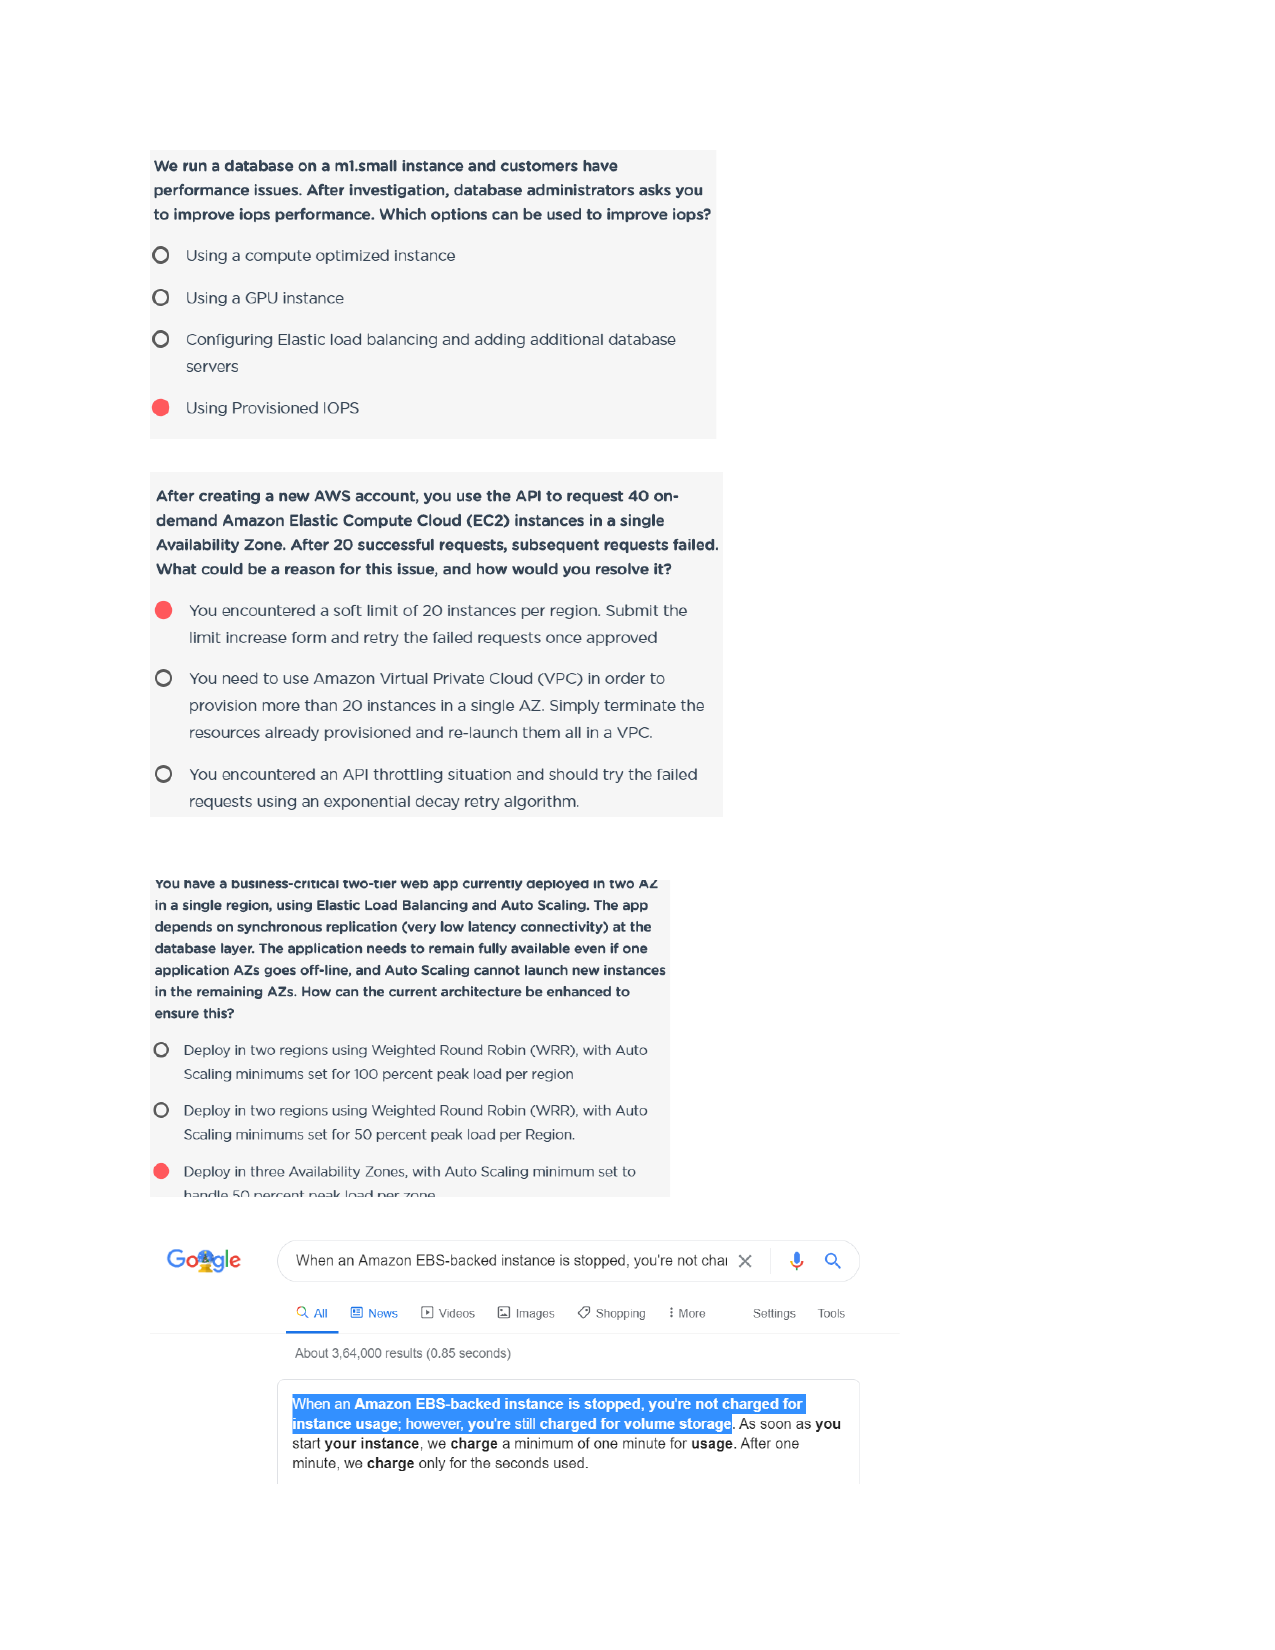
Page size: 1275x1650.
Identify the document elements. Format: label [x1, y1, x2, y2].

picture [150, 472, 723, 817]
picture [150, 150, 717, 439]
picture [150, 880, 671, 1197]
picture [150, 1230, 900, 1484]
